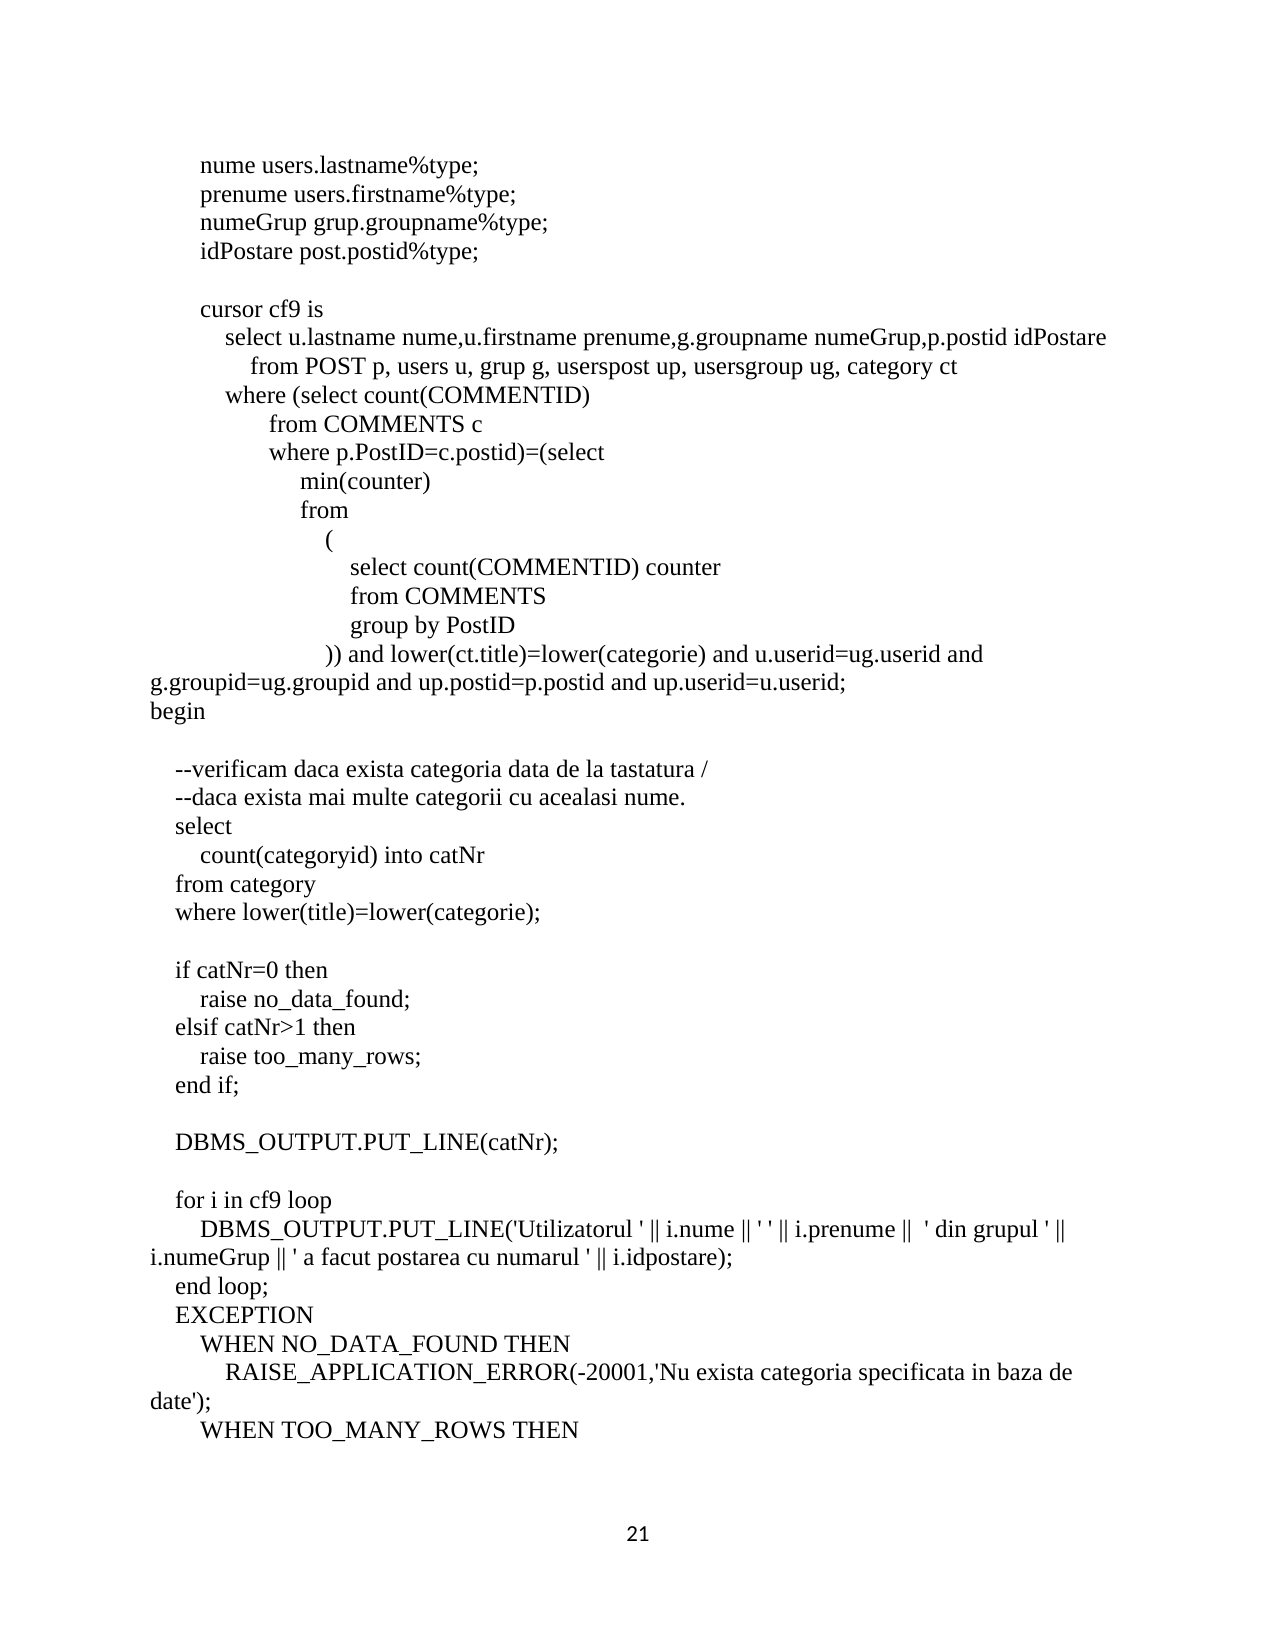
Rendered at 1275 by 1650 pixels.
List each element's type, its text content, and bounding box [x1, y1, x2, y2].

text prenume users.firstname%type; [150, 179, 1125, 207]
text where (select count(COMMENTID) [150, 380, 1125, 409]
text raise no_data_found; [150, 984, 1125, 1012]
text idPostare post.postid%type; [150, 236, 1125, 265]
text group by PostID [150, 610, 1125, 639]
text elsif catNr>1 then [150, 1012, 1125, 1041]
text raise too_many_rows; [150, 1041, 1125, 1070]
text end if; [150, 1070, 1125, 1099]
text RAISE_APPLICATION_ERROR(-20001,'Nu exista categoria specificata in baza de date'); [150, 1357, 1125, 1415]
text numeGrup grup.groupname%type; [150, 207, 1125, 236]
text begin [150, 696, 1125, 725]
text ( [150, 524, 1125, 552]
text WHEN NO_DATA_FOUND THEN [150, 1329, 1125, 1357]
text from category [150, 869, 1125, 897]
text DBMS_OUTPUT.PUT_LINE(catNr); [150, 1127, 1125, 1156]
text where lower(title)=lower(categorie); [150, 897, 1125, 926]
text --daca exista mai multe categorii cu acealasi nume. [150, 782, 1125, 811]
text from [150, 495, 1125, 524]
text from COMMENTS c [150, 409, 1125, 437]
text min(counter) [150, 466, 1125, 495]
text select count(COMMENTID) counter [150, 552, 1125, 581]
text nume users.lastname%type; [150, 150, 1125, 179]
text EXCEPTION [150, 1300, 1125, 1329]
text if catNr=0 then [150, 955, 1125, 984]
text DBMS_OUTPUT.PUT_LINE('Utilizatorul ' || i.nume || ' ' || i.prenume || ' din grupul ' || i.numeGrup || ' a facut postarea cu numarul ' || i.idpostare); [150, 1214, 1125, 1271]
text WHEN TOO_MANY_ROWS THEN [150, 1415, 1125, 1444]
text select u.lastname nume,u.firstname prenume,g.groupname numeGrup,p.postid idPostare [150, 322, 1125, 351]
text from COMMENTS [150, 581, 1125, 610]
text select [150, 811, 1125, 840]
text where p.PostID=c.postid)=(select [150, 437, 1125, 466]
text )) and lower(ct.title)=lower(categorie) and u.userid=ug.userid and g.groupid=ug.groupid and up.postid=p.postid and up.userid=u.userid; [150, 639, 1125, 696]
text cursor cf9 is [150, 294, 1125, 322]
text for i in cf9 loop [150, 1185, 1125, 1214]
text from POST p, users u, grup g, userspost up, usersgroup ug, category ct [150, 351, 1125, 380]
text end loop; [150, 1271, 1125, 1300]
text count(categoryid) into catNr [150, 840, 1125, 869]
text --verificam daca exista categoria data de la tastatura / [150, 754, 1125, 782]
